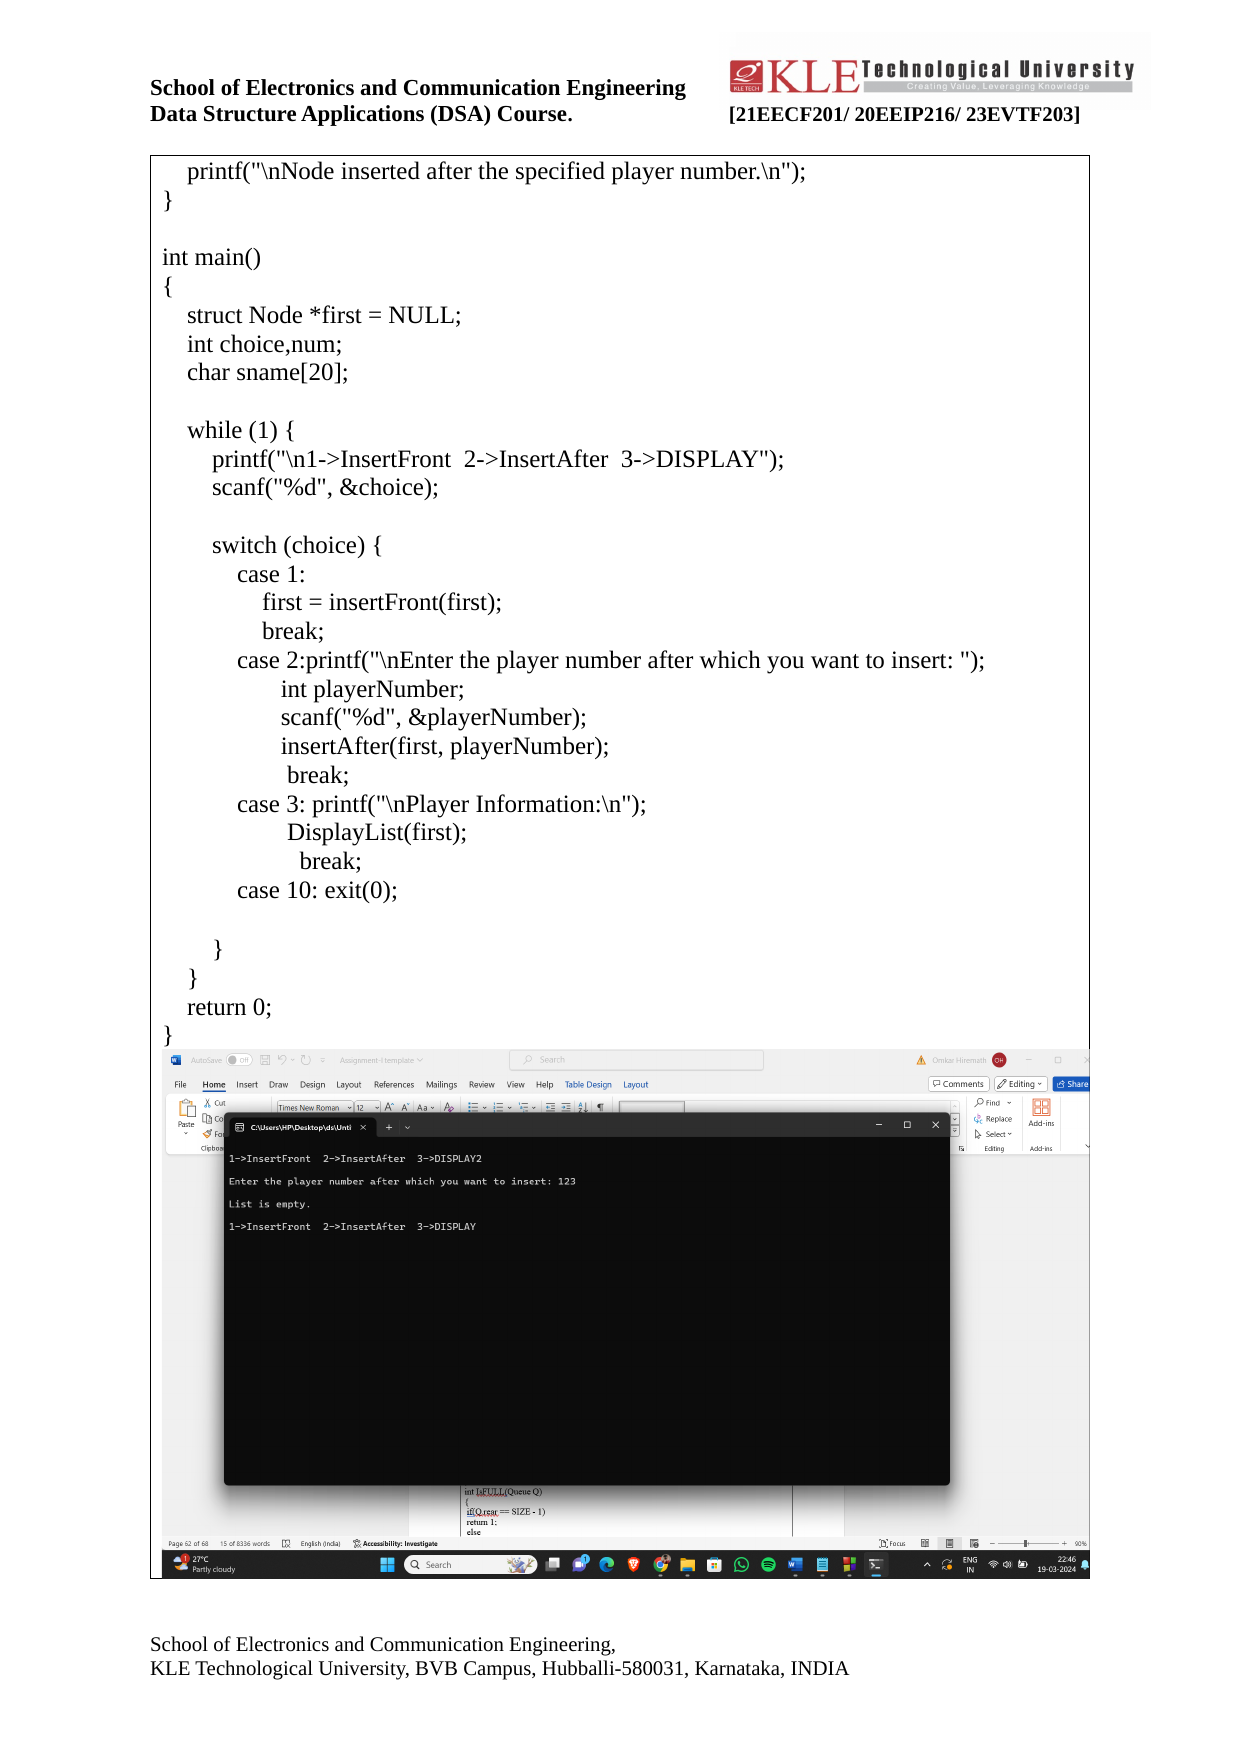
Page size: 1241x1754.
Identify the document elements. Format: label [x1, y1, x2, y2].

picture [719, 32, 1151, 110]
picture [161, 1049, 1090, 1579]
table_cell [151, 156, 1089, 1578]
